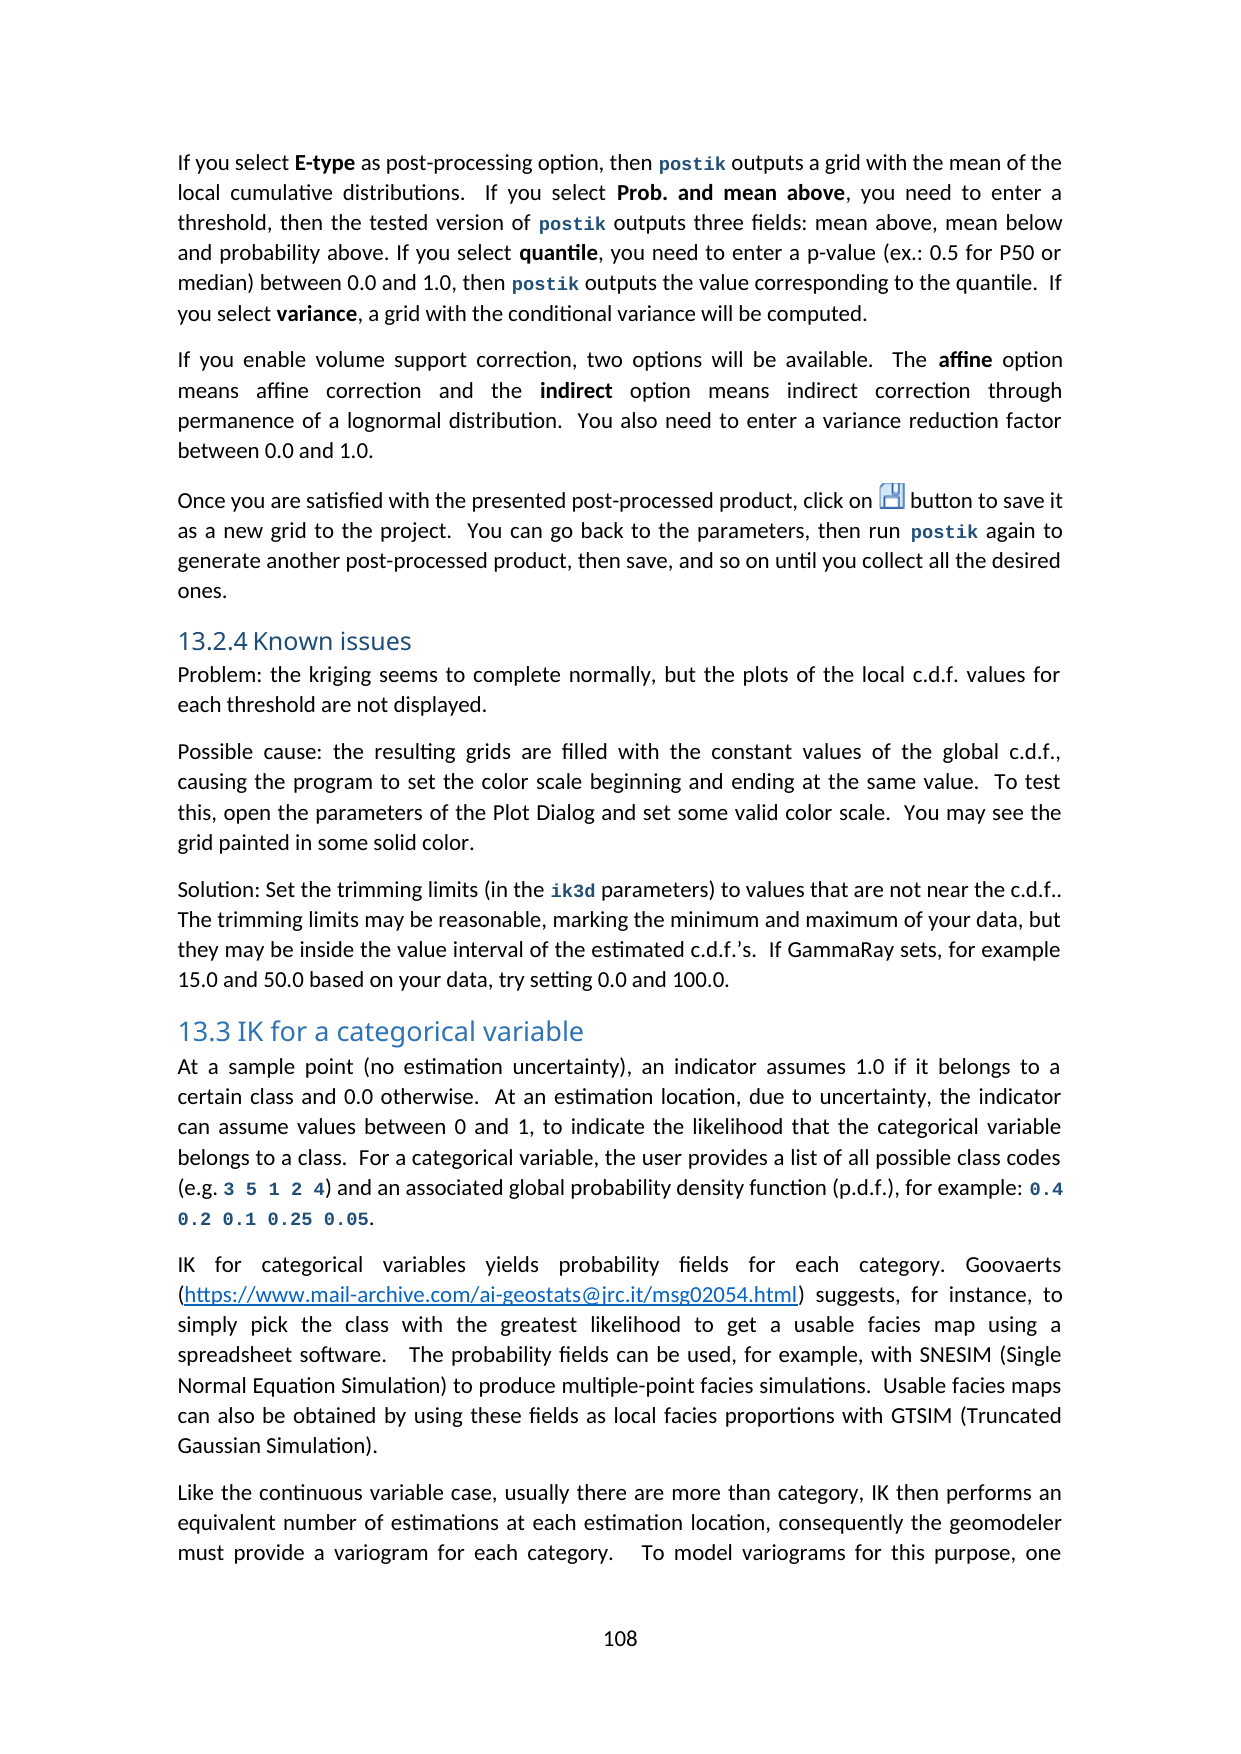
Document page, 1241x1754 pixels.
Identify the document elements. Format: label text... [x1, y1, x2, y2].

subtitle Known issues [177, 623, 1063, 657]
subtitle IK for a categorical variable [177, 1012, 1063, 1049]
picture [879, 483, 905, 509]
text At a sample point (no estimation uncertainty), an indicator assumes 1.0 if it belongs to a certain class and 0.0 otherwise. At an estimation location, due to uncertainty, the indicator can assume values between 0 and 1, to indicate the likelihood that the categorical variable belongs to a class. For a categorical variable, the user provides a list of all possible class codes (e.g. 3 5 1 2 4) and an associated global probability density function (p.d.f.), for example: 0.4 0.2 0.1 0.25 0.05. [177, 1052, 1063, 1231]
text IK for categorical variables yields probability fields for each category. Goovaerts (https://www.mail-archive.com/ai-geostats@jrc.it/msg02054.html) suggests, for instance, to simply pick the class with the greatest likelihood to get a usable facies map using a spreadsheet software. The probability fields can be used, for example, with SNESIM (Single Normal Equation Simulation) to produce multiple-point facies simulations. Usable facies maps can also be obtained by using these fields as local facies proportions with GTSIM (Truncated Gaussian Simulation). [177, 1250, 1063, 1459]
text If you select E-type as post-processing option, then postik outputs a grid with the mean of the local cumulative distributions. If you select Prob. and mean above, you need to enter a threshold, then the tested version of postik outputs three fields: mean above, mean below and probability above. If you select quantile, you need to enter a p-value (ex.: 0.5 for P50 or median) between 0.0 and 1.0, then postik outputs the value corresponding to the quantile. If you select variance, a grid with the conditional variance will be computed. [177, 148, 1063, 327]
text Possible cause: the resulting grids are filled with the constant values of the global c.d.f., causing the program to set the color scale beginning and ending at the same value. To test this, open the parameters of the Plot Dialog and set some valid color scale. You may see the grid painted in some solid color. [177, 737, 1063, 856]
text Solution: Set the trimming limits (in the ik3d parameters) to values that are not near the c.d.f.. The trimming limits may be reasonable, marking the minimum and maximum of your data, but they may be inside the value interval of the estimated c.d.f.’s. If GammaRay sets, for example 15.0 and 50.0 based on your data, try setting 0.0 and 100.0. [177, 875, 1063, 993]
text Once you are satisfied with the presented post-processed product, click on button to save it as a new grid to the project. You can go back to the parameters, then run postik again to generate another post-processed product, then save, and so on until you collect all the desired ones. [177, 483, 1063, 604]
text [177, 1478, 1063, 1567]
text If you enable volume support correction, two options will be available. The affine option means affine correction and the indirect option means indirect correction through permanence of a lognormal distribution. You also need to enter a variance reduction factor between 0.0 and 1.0. [177, 346, 1063, 464]
text Problem: the kriging seems to complete normally, but the plots of the local c.d.f. values for each threshold are not displayed. [177, 660, 1063, 718]
